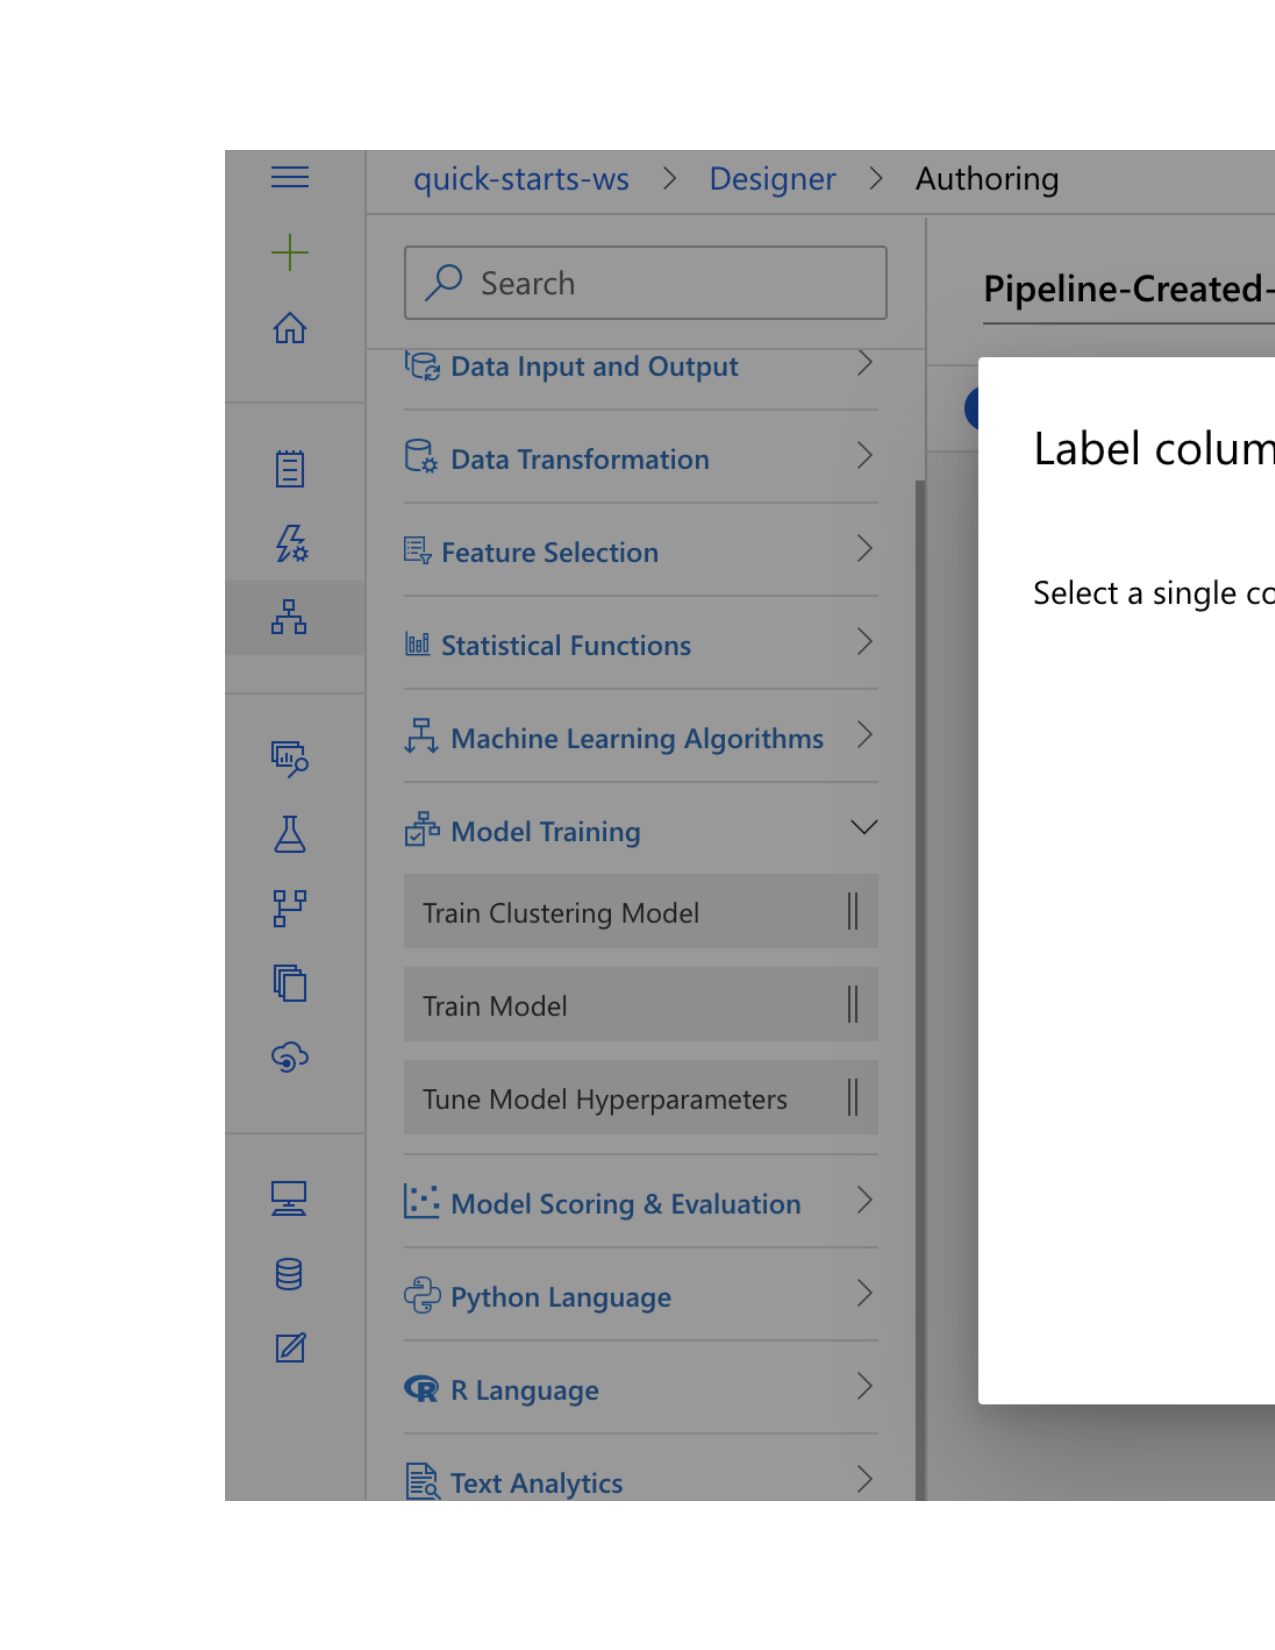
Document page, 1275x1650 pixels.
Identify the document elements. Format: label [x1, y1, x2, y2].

picture [225, 150, 1275, 1501]
